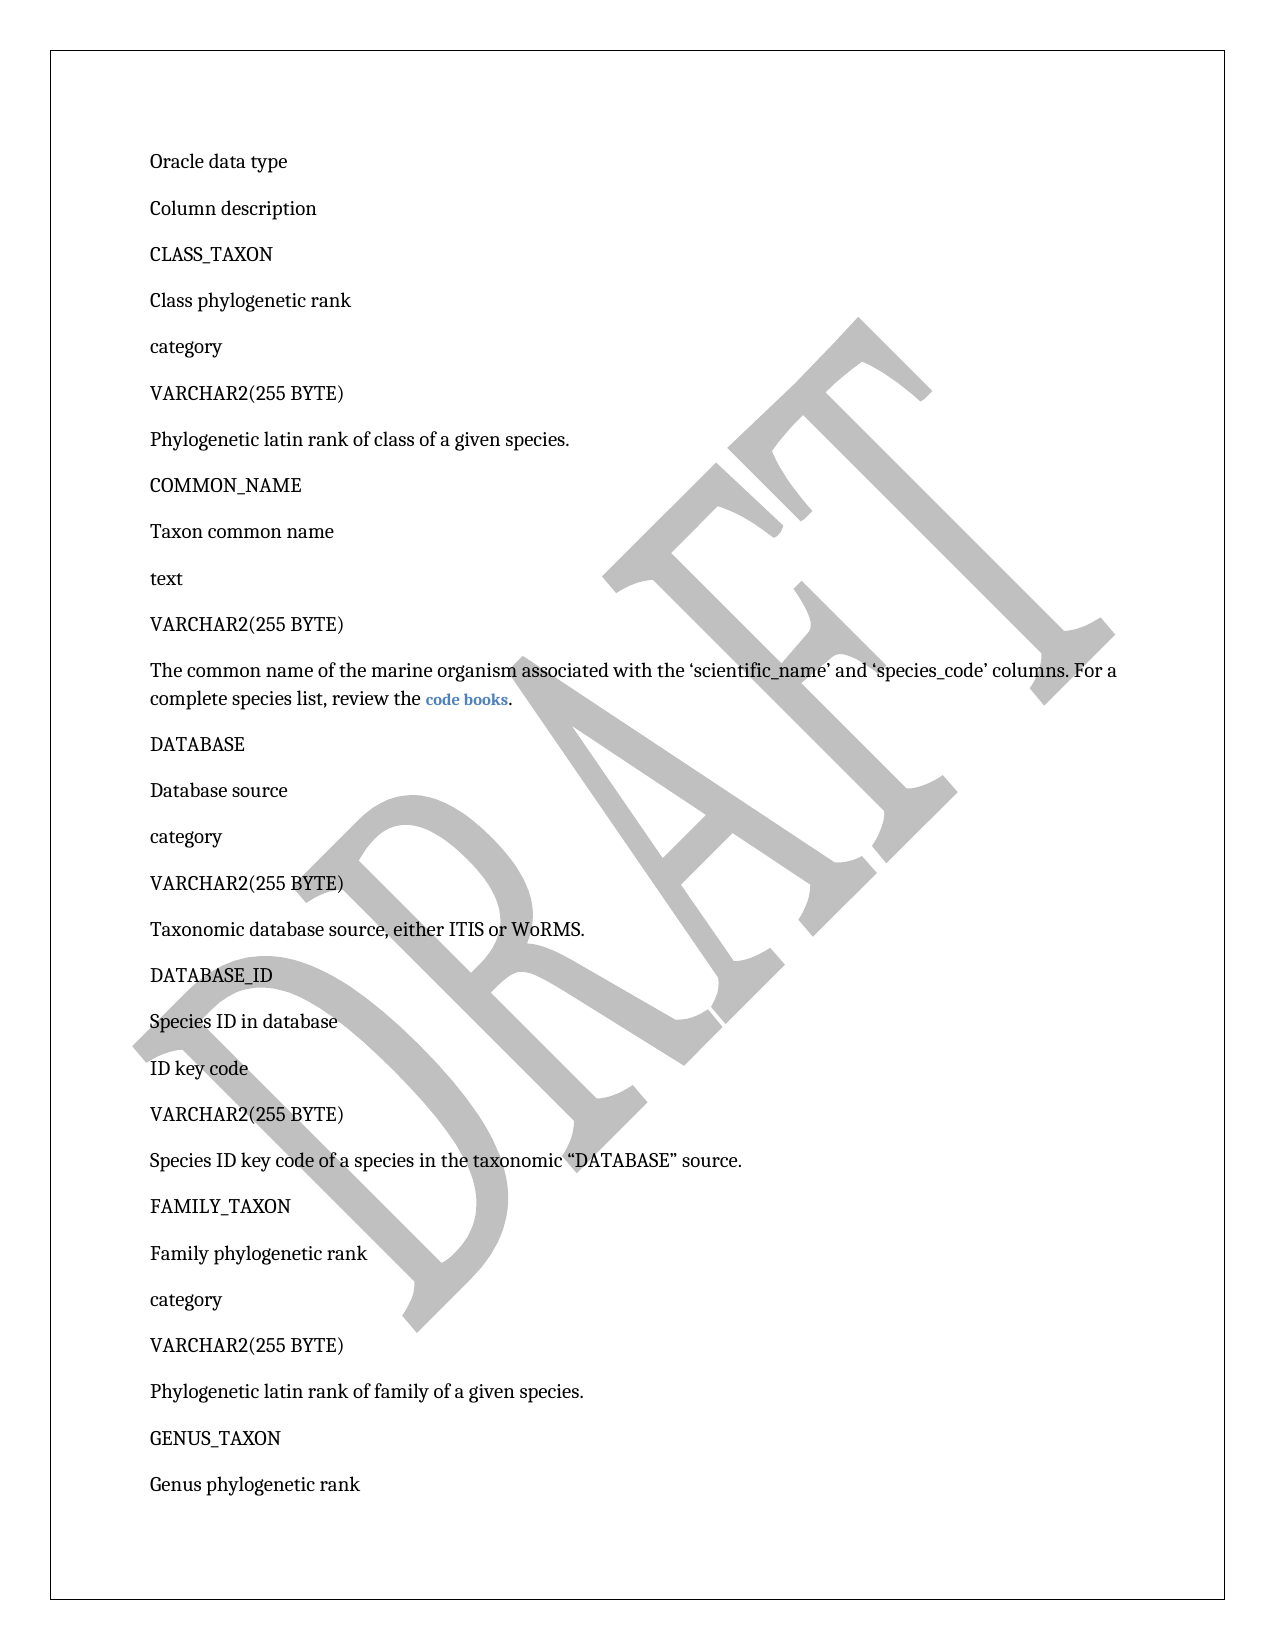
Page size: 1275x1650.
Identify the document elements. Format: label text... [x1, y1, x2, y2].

text text [150, 566, 1125, 590]
text Database source [150, 779, 1125, 803]
text Species ID key code of a species in the taxonomic “DATABASE” source. [150, 1149, 1125, 1173]
text ID key code [150, 1056, 1125, 1080]
text Oracle data type [150, 150, 1125, 174]
text DATABASE_ID [150, 964, 1125, 988]
text CLASS_TAXON [150, 242, 1125, 266]
text Column description [150, 196, 1125, 220]
text DATABASE [150, 732, 1125, 756]
text The common name of the marine organism associated with the ‘scientific_name’ and ‘species_code’ columns. For a complete species list, review the code books. [150, 659, 1125, 710]
text FAMILY_TAXON [150, 1195, 1125, 1219]
text VARCHAR2(255 BYTE) [150, 1334, 1125, 1358]
text VARCHAR2(255 BYTE) [150, 612, 1125, 636]
text Species ID in database [150, 1010, 1125, 1034]
text category [150, 1287, 1125, 1311]
text Genus phylogenetic rank [150, 1472, 1125, 1496]
text GENUS_TAXON [150, 1426, 1125, 1450]
text Family phylogenetic rank [150, 1241, 1125, 1265]
text VARCHAR2(255 BYTE) [150, 1102, 1125, 1126]
text category [150, 335, 1125, 359]
text Class phylogenetic rank [150, 289, 1125, 313]
text Phylogenetic latin rank of class of a given species. [150, 427, 1125, 451]
text category [150, 825, 1125, 849]
text Phylogenetic latin rank of family of a given species. [150, 1380, 1125, 1404]
text Taxonomic database source, either ITIS or WoRMS. [150, 917, 1125, 941]
text Taxon common name [150, 520, 1125, 544]
text VARCHAR2(255 BYTE) [150, 871, 1125, 895]
text COMMON_NAME [150, 474, 1125, 498]
text VARCHAR2(255 BYTE) [150, 381, 1125, 405]
